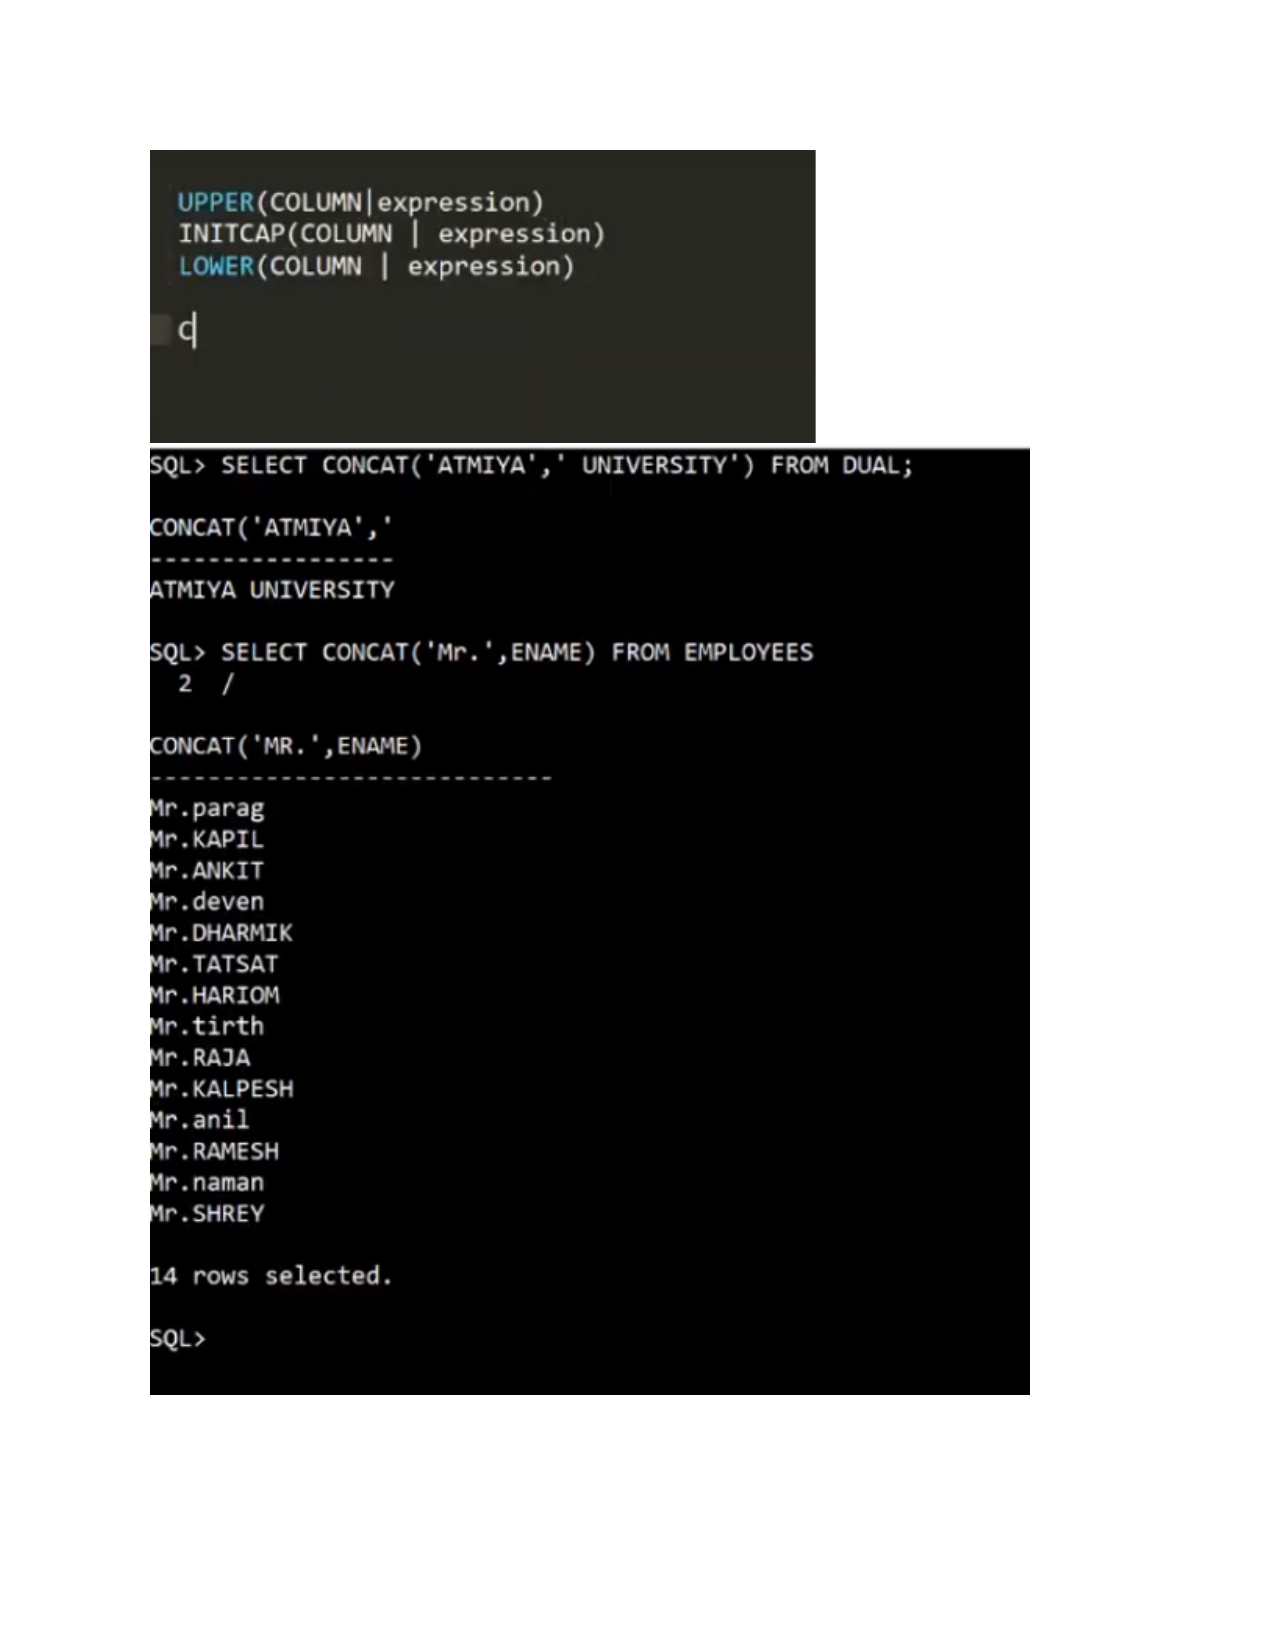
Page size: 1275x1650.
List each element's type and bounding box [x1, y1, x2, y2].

picture [150, 150, 816, 443]
picture [150, 444, 1030, 1395]
